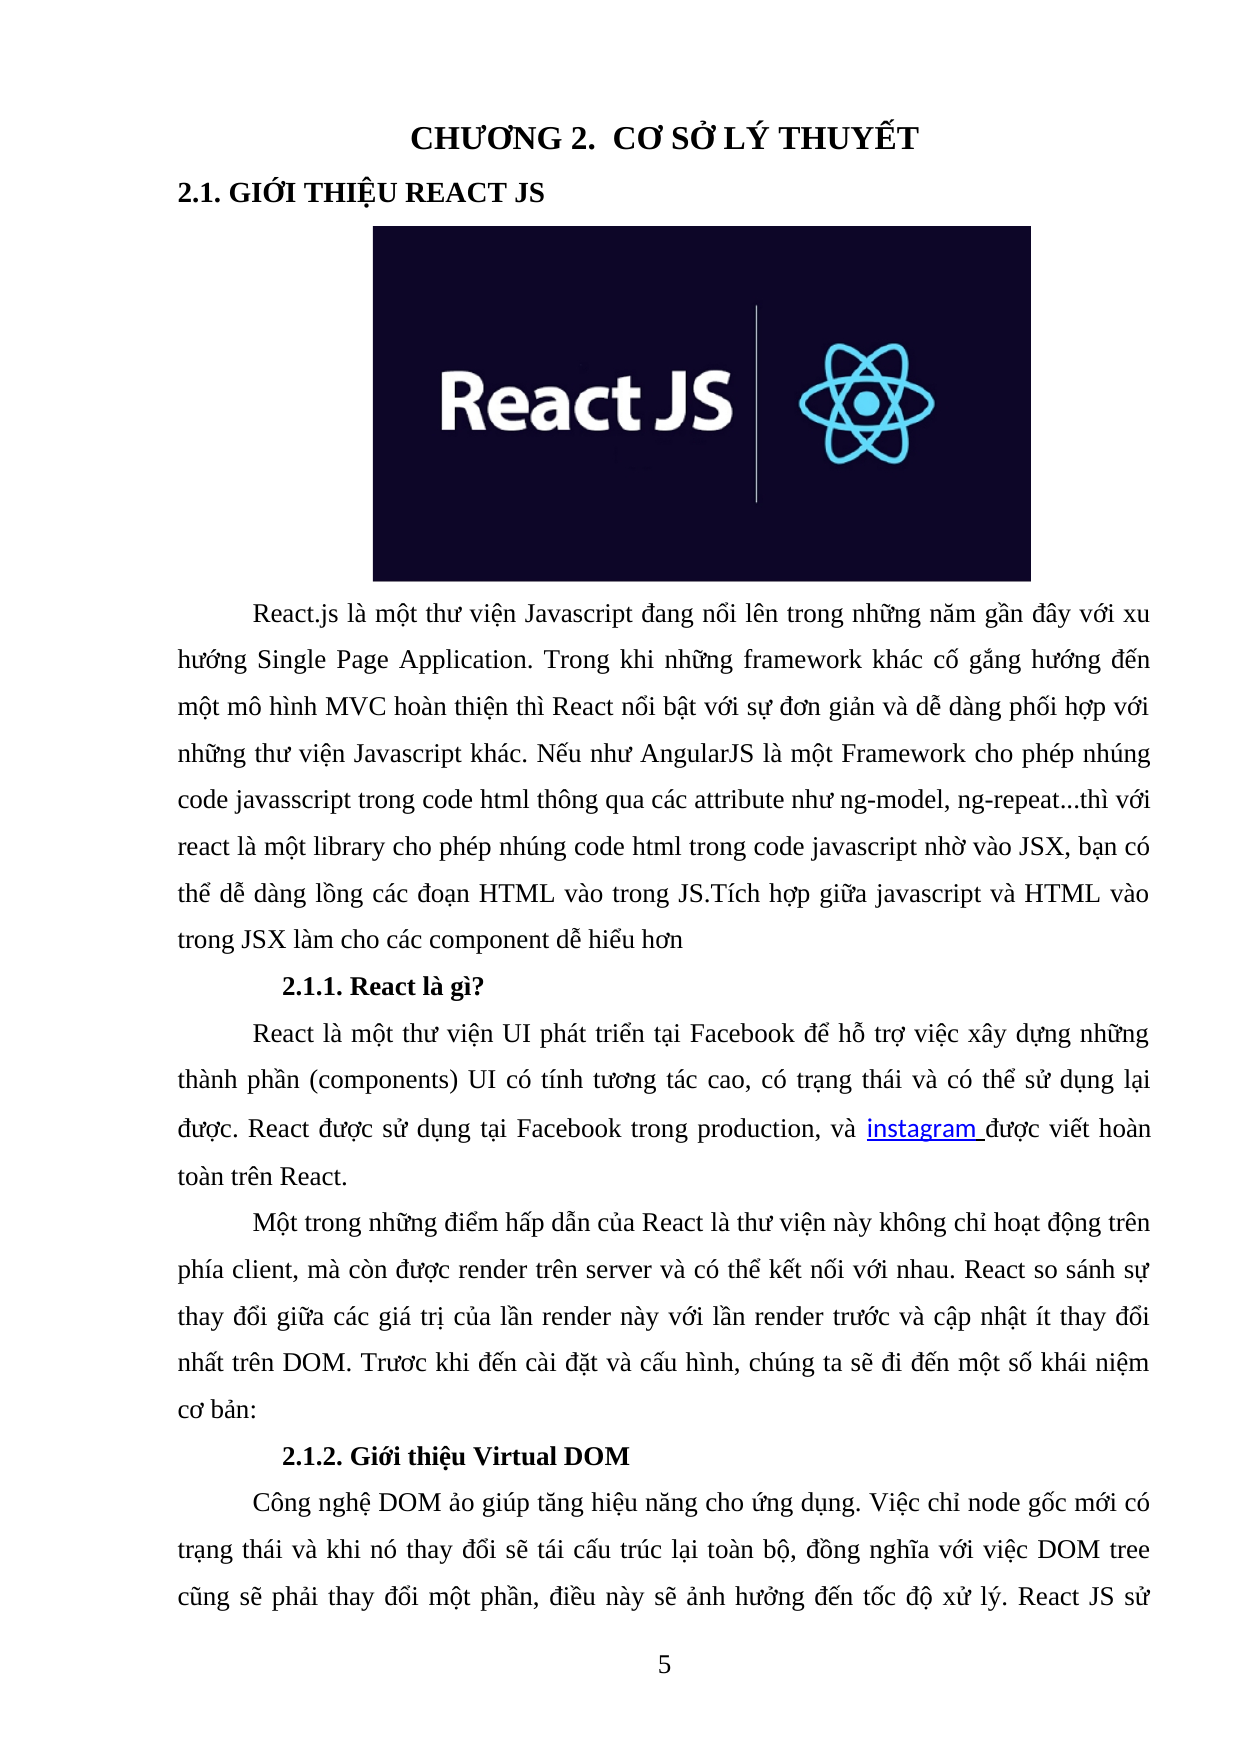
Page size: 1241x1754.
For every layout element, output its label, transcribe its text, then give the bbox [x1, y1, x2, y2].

subtitle React là gì? [207, 970, 1152, 1001]
picture [372, 226, 1031, 582]
subtitle Giới thiệu Virtual DOM [207, 1439, 1152, 1471]
subtitle CƠ SỞ LÝ THUYẾT [177, 118, 1152, 156]
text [177, 1486, 1152, 1611]
text React là một thư viện UI phát triển tại Facebook để hỗ trợ việc xây dựng những thành phần (components) UI có tính tương tác cao, có trạng thái và có thể sử dụng lại được. React được sử dụng tại Facebook trong production, và instagram được viết hoàn toàn trên React. [177, 1017, 1152, 1191]
text Một trong những điểm hấp dẫn của React là thư viện này không chỉ hoạt động trên phía client, mà còn được render trên server và có thể kết nối với nhau. React so sánh sự thay đổi giữa các giá trị của lần render này với lần render trước và cập nhật ít thay đổi nhất trên DOM. Trươc khi đến cài đặt và cấu hình, chúng ta sẽ đi đến một số khái niệm cơ bản: [177, 1206, 1152, 1424]
subtitle GIỚI THIỆU REACT JS [177, 176, 1152, 209]
text React.js là một thư viện Javascript đang nổi lên trong những năm gần đây với xu hướng Single Page Application. Trong khi những framework khác cố gắng hướng đến một mô hình MVC hoàn thiện thì React nổi bật với sự đơn giản và dễ dàng phối hợp với những thư viện Javascript khác. Nếu như AngularJS là một Framework cho phép nhúng code javasscript trong code html thông qua các attribute như ng-model, ng-repeat...thì với react là một library cho phép nhúng code html trong code javascript nhờ vào JSX, bạn có thể dễ dàng lồng các đoạn HTML vào trong JS.Tích hợp giữa javascript và HTML vào trong JSX làm cho các component dễ hiểu hơn [177, 597, 1152, 954]
